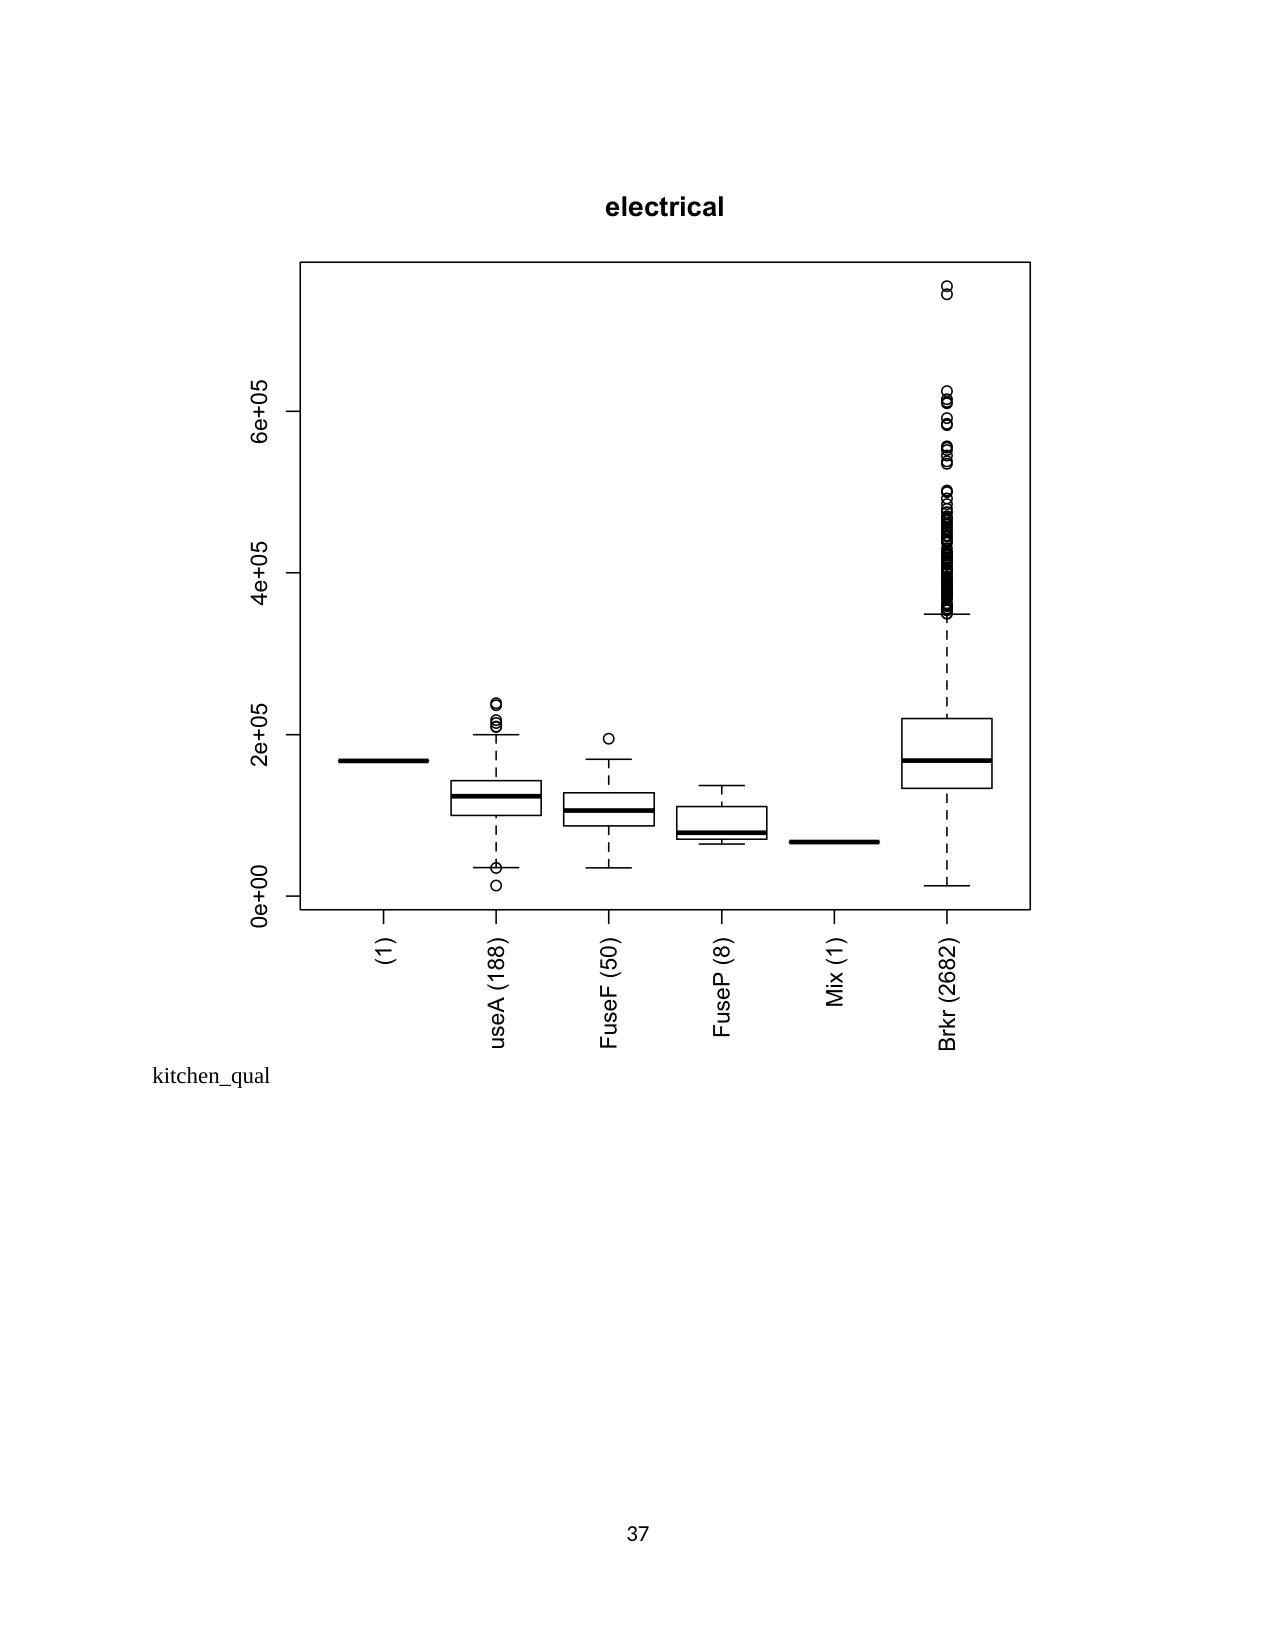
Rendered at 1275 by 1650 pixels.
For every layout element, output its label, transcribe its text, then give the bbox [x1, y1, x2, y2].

picture [187, 150, 1088, 1050]
text kitchen_qual [152, 1063, 1123, 1089]
